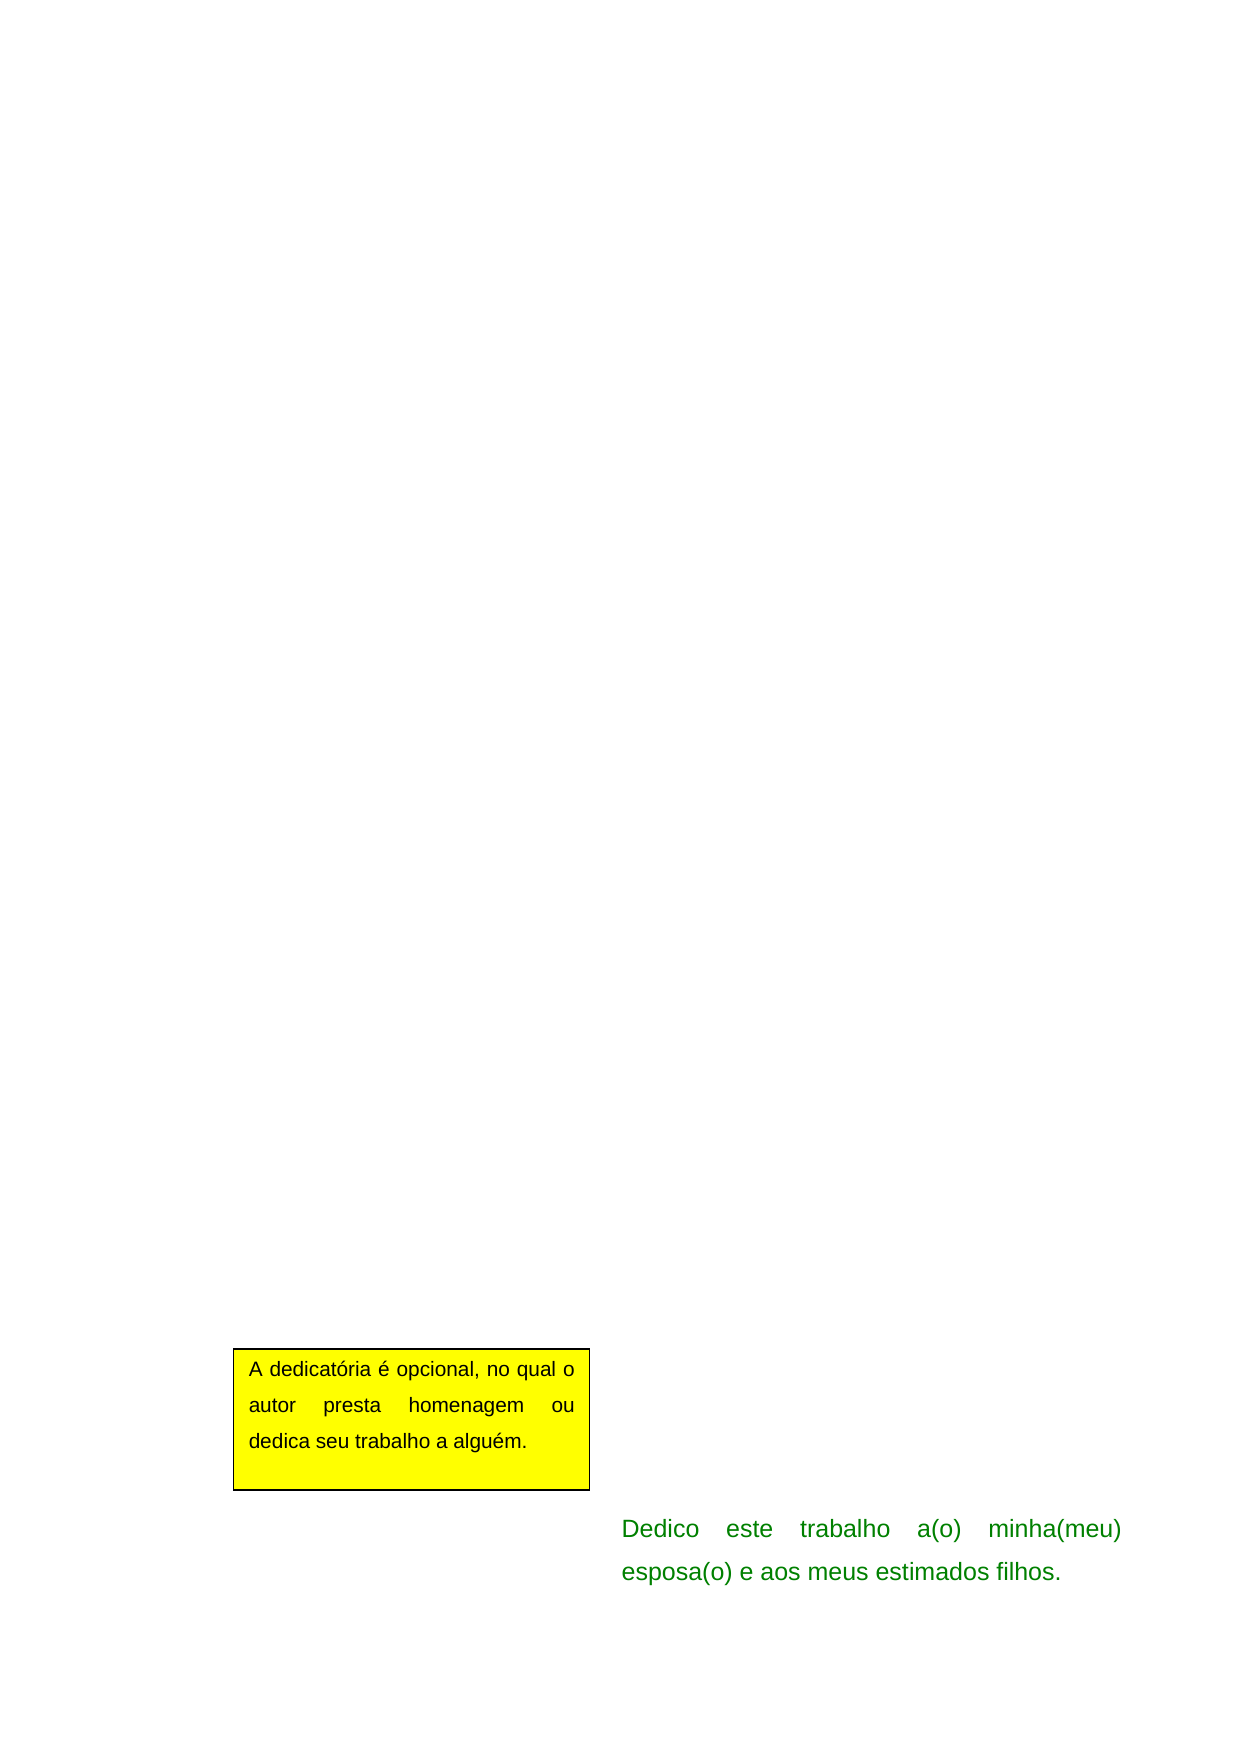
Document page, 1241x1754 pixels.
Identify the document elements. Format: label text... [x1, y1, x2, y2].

text Dedico este trabalho a(o) minha(meu) esposa(o) e aos meus estimados filhos. [621, 1514, 1122, 1586]
